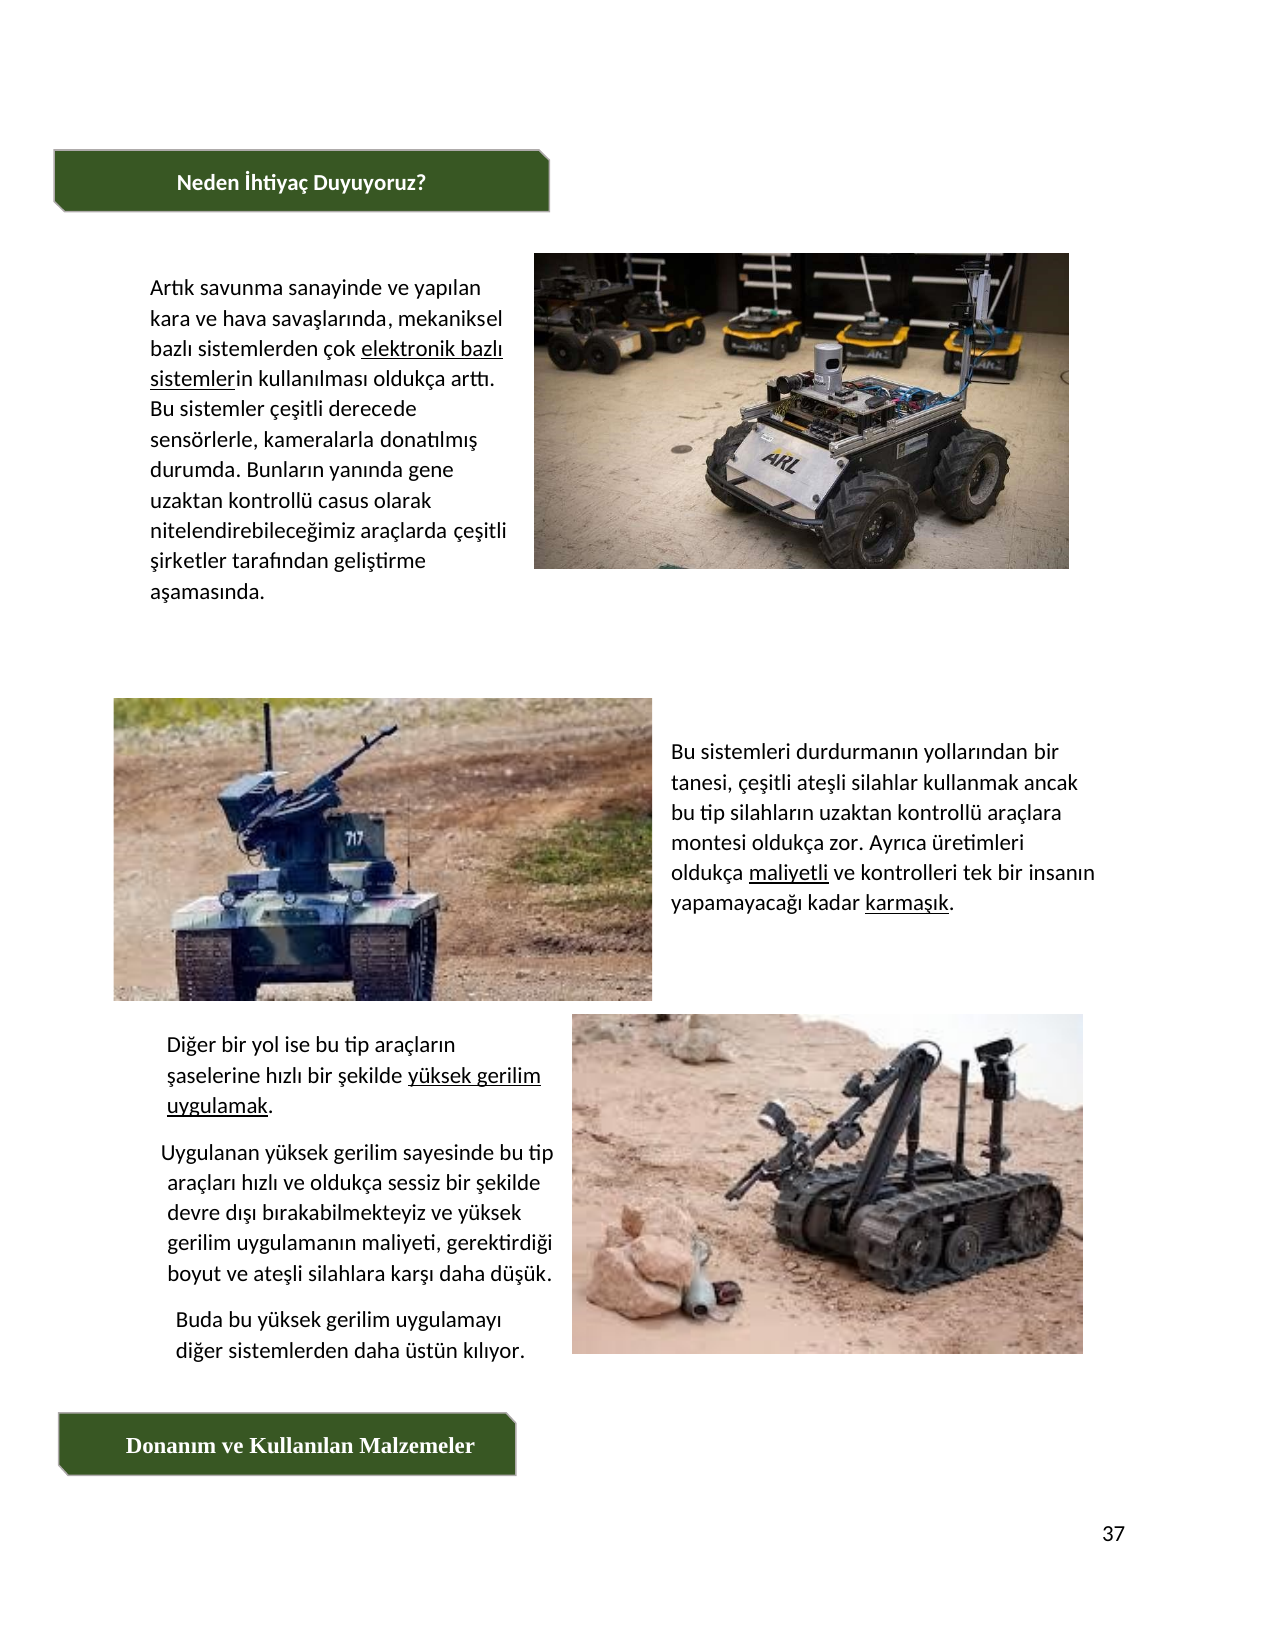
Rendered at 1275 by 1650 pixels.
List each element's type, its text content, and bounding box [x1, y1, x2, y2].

picture [572, 1014, 1083, 1354]
picture [534, 253, 1069, 569]
text Bu sistemleri durdurmanın yollarından bir tanesi, çeşitli ateşli silahlar kullanmak ancak bu tip silahların uzaktan kontrollü araçlara montesi oldukça zor. Ayrıca üretimleri oldukça maliyetli ve kontrolleri tek bir insanın yapamayacağı kadar karmaşık. [653, 737, 1096, 916]
text Buda bu yüksek gerilim uygulamayı diğer sistemlerden daha üstün kılıyor. [176, 1306, 1075, 1364]
text Uygulanan yüksek gerilim sayesinde bu tip araçları hızlı ve oldukça sessiz bir şekilde devre dışı bırakabilmekteyiz ve yüksek gerilim uygulamanın maliyeti, gerektirdiği boyut ve ateşli silahlara karşı daha düşük. [161, 1138, 572, 1287]
text Diğer bir yol ise bu tip araçların şaselerine hızlı bir şekilde yüksek gerilim uygulamak. [167, 1031, 572, 1119]
picture [113, 698, 653, 1001]
